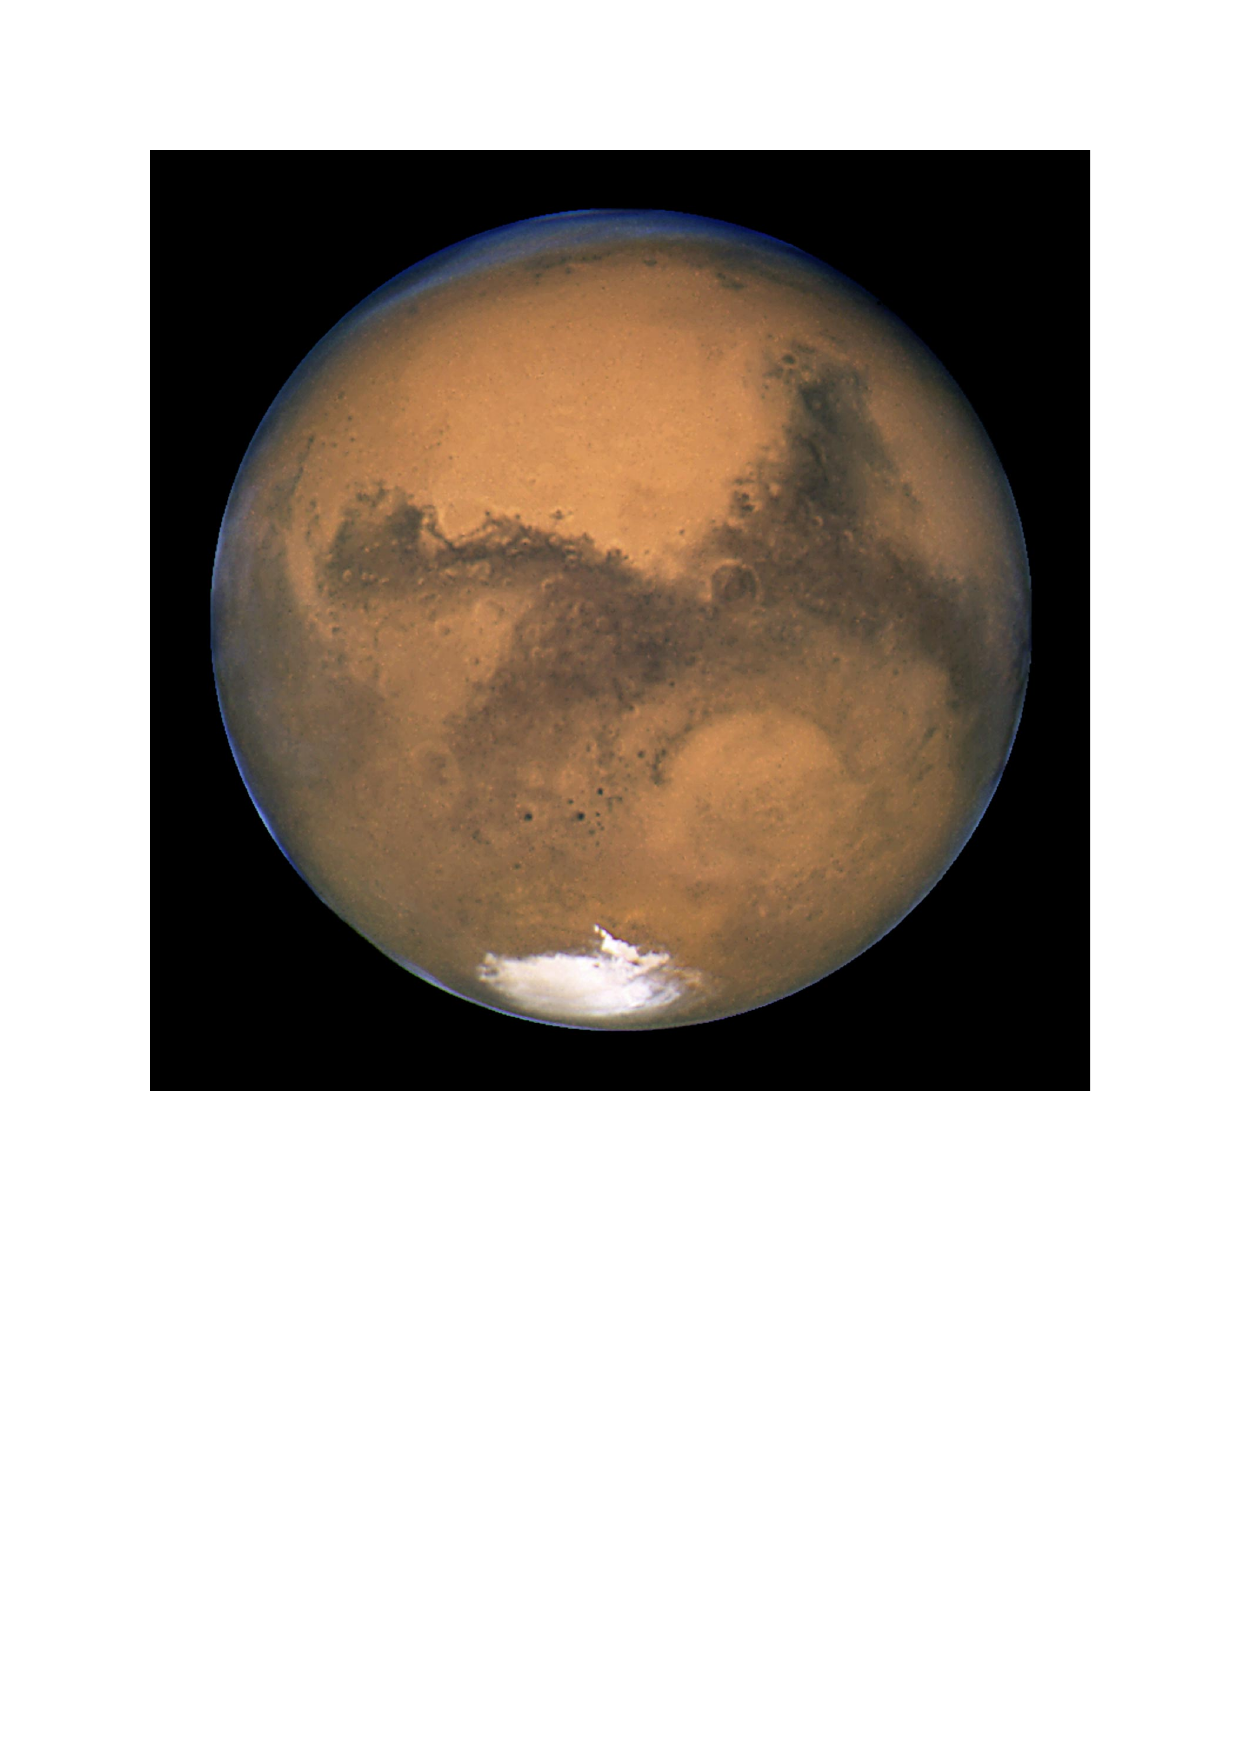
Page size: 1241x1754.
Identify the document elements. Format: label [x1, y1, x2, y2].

picture [150, 150, 1091, 1091]
